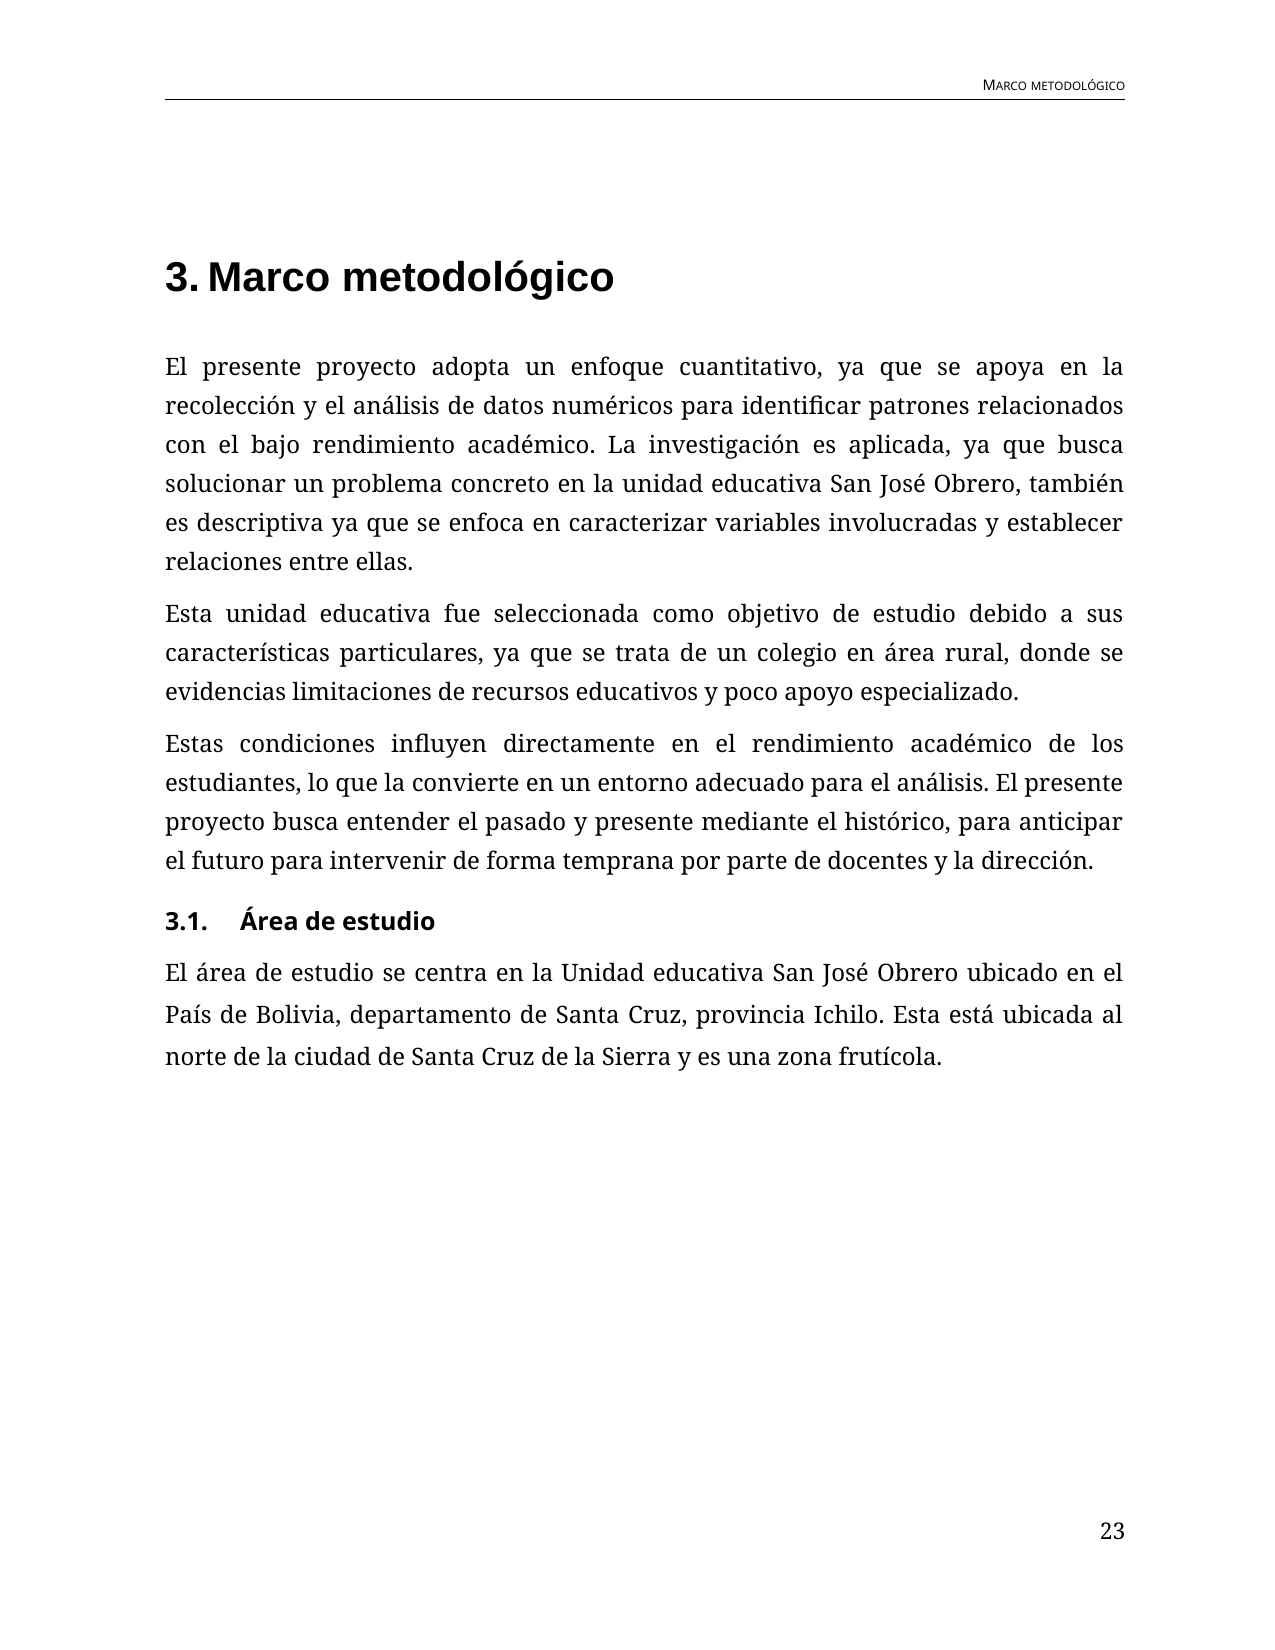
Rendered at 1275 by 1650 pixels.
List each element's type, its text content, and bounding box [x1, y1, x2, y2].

text El área de estudio se centra en la Unidad educativa San José Obrero ubicado en el País de Bolivia, departamento de Santa Cruz, provincia Ichilo. Esta está ubicada al norte de la ciudad de Santa Cruz de la Sierra y es una zona frutícola. [165, 955, 1125, 1072]
text Estas condiciones influyen directamente en el rendimiento académico de los estudiantes, lo que la convierte en un entorno adecuado para el análisis. El presente proyecto busca entender el pasado y presente mediante el histórico, para anticipar el futuro para intervenir de forma temprana por parte de docentes y la dirección. [165, 726, 1125, 876]
text Esta unidad educativa fue seleccionada como objetivo de estudio debido a sus características particulares, ya que se trata de un colegio en área rural, donde se evidencias limitaciones de recursos educativos y poco apoyo especializado. [165, 597, 1125, 707]
subtitle Área de estudio [165, 903, 1125, 938]
text El presente proyecto adopta un enfoque cuantitativo, ya que se apoya en la recolección y el análisis de datos numéricos para identificar patrones relacionados con el bajo rendimiento académico. La investigación es aplicada, ya que busca solucionar un problema concreto en la unidad educativa San José Obrero, también es descriptiva ya que se enfoca en caracterizar variables involucradas y establecer relaciones entre ellas. [165, 350, 1125, 578]
subtitle Marco metodológico [165, 252, 1125, 300]
